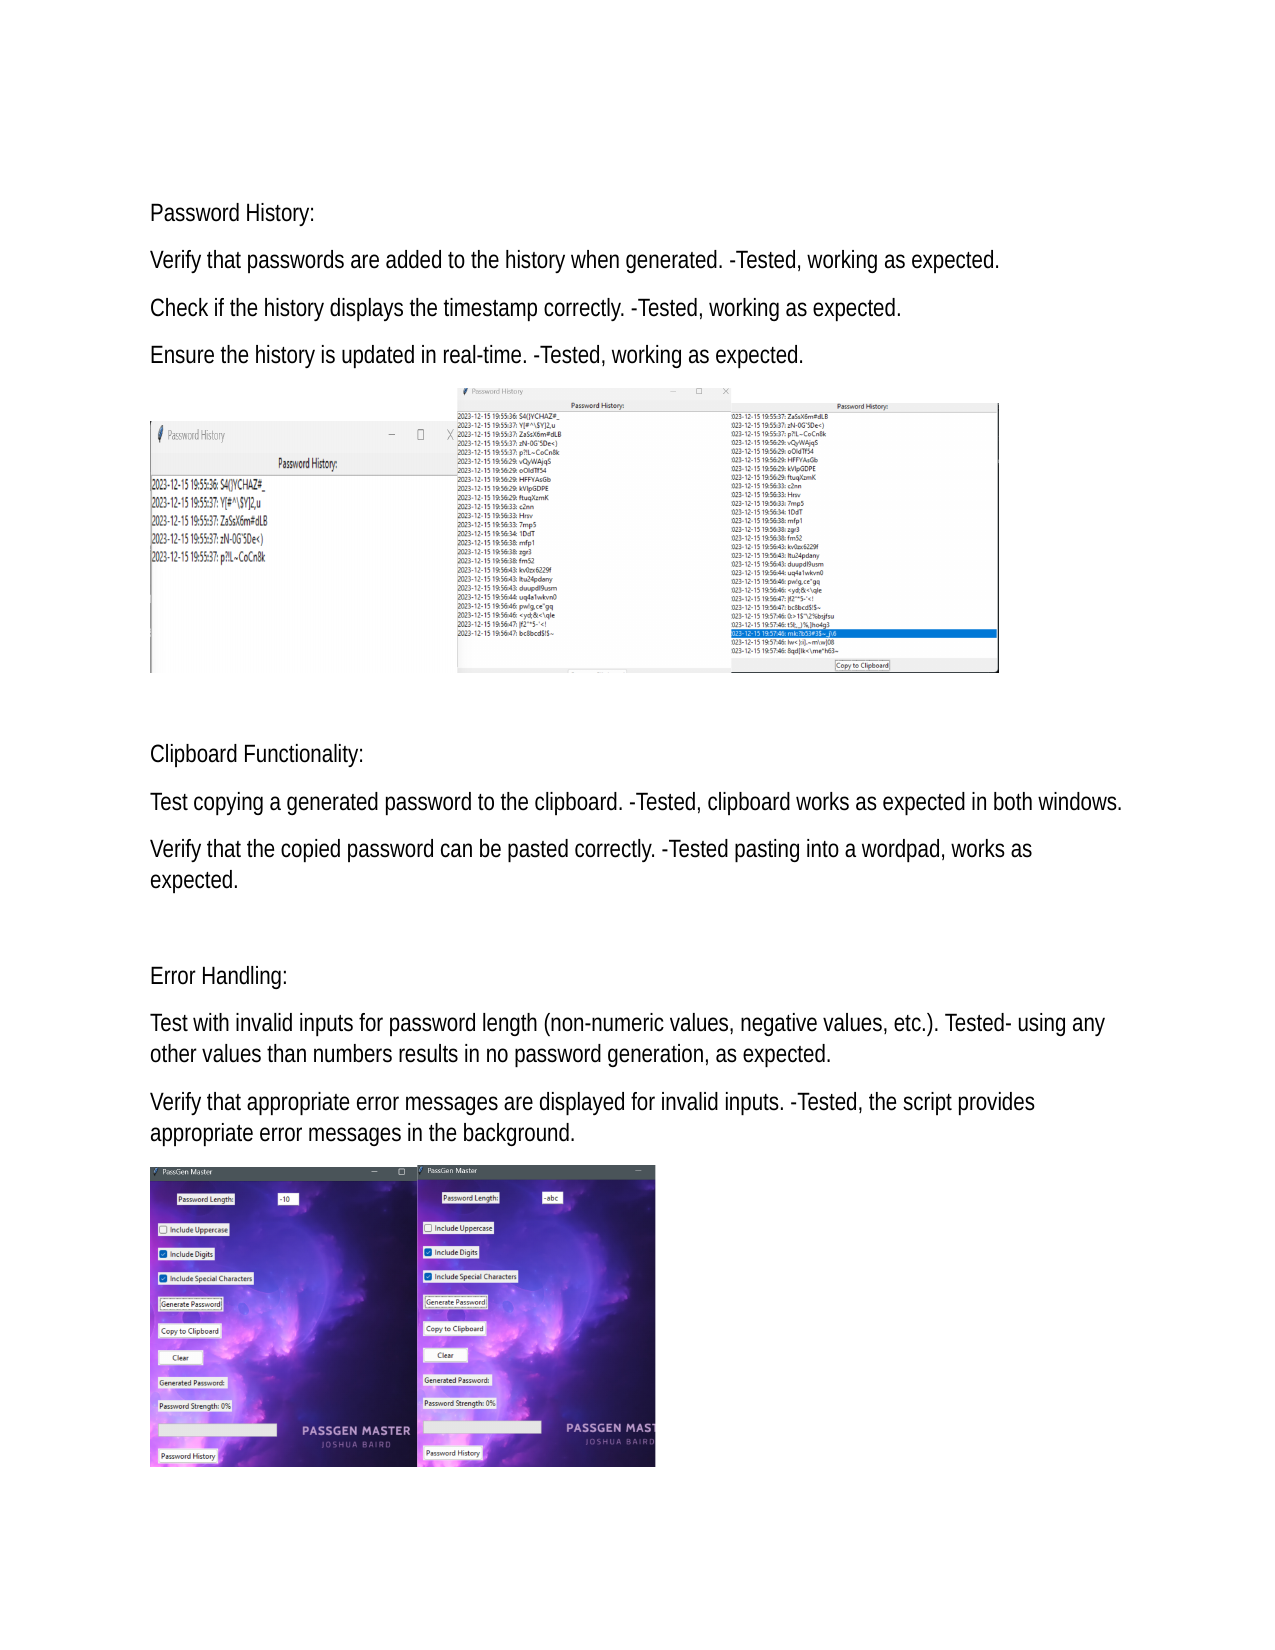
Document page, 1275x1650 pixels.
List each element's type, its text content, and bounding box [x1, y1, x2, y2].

text Clipboard Functionality: [150, 739, 1125, 768]
text Error Handling: [150, 961, 1125, 989]
picture [150, 388, 999, 673]
text Test with invalid inputs for password length (non-numeric values, negative values, etc.). Tested- using any other values than numbers results in no password generation, as expected. [150, 1008, 1125, 1068]
text Ensure the history is updated in real-time. -Tested, working as expected. [150, 340, 1125, 369]
picture [150, 1165, 656, 1467]
text Test copying a generated password to the clipboard. -Tested, clipboard works as expected in both windows. [150, 787, 1125, 816]
text Check if the history displays the timestamp correctly. -Tested, working as expected. [150, 293, 1125, 321]
text Password History: [150, 198, 1125, 226]
text Verify that appropriate error messages are displayed for invalid inputs. -Tested, the script provides appropriate error messages in the background. [150, 1087, 1125, 1146]
text Verify that the copied password can be pasted correctly. -Tested pasting into a wordpad, works as expected. [150, 834, 1125, 894]
text Verify that passwords are added to the history when generated. -Tested, working as expected. [150, 245, 1125, 274]
